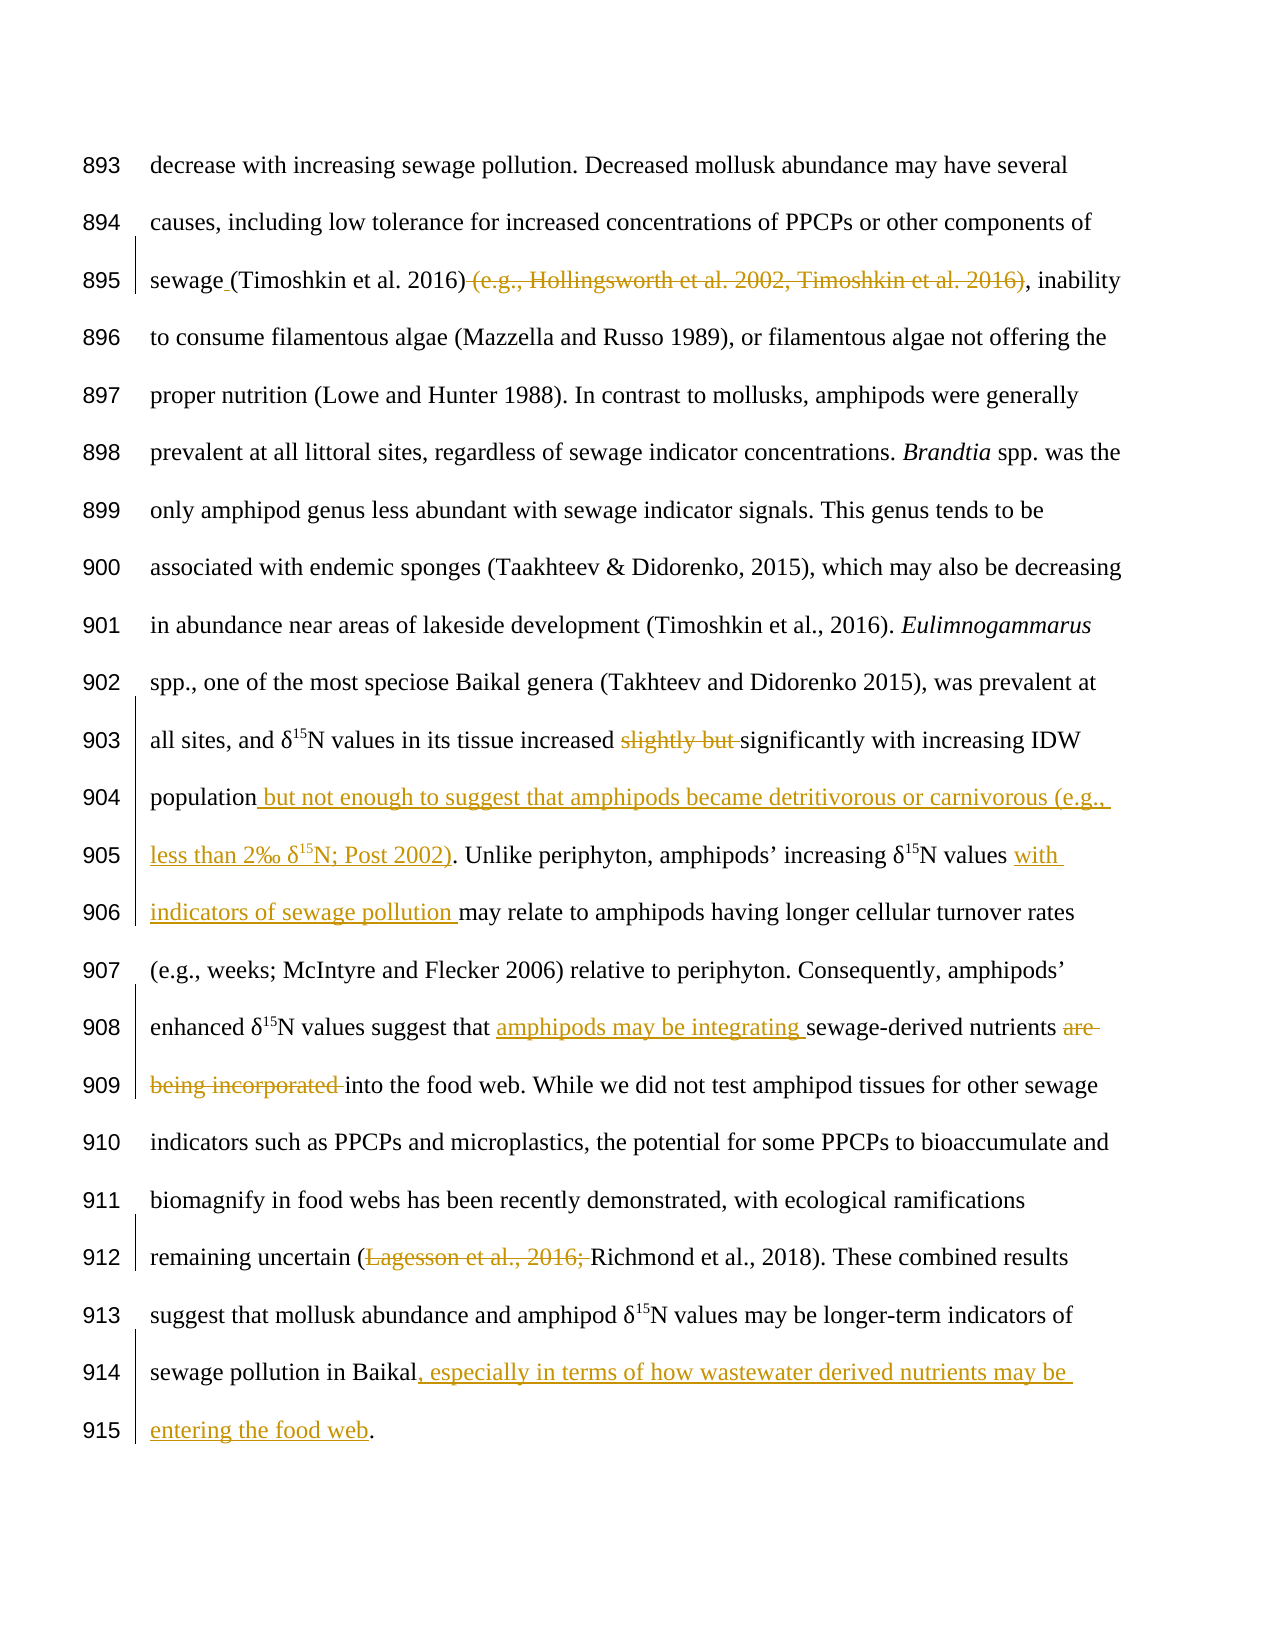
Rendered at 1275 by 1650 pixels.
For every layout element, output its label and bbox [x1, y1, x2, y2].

text [150, 150, 1125, 1444]
